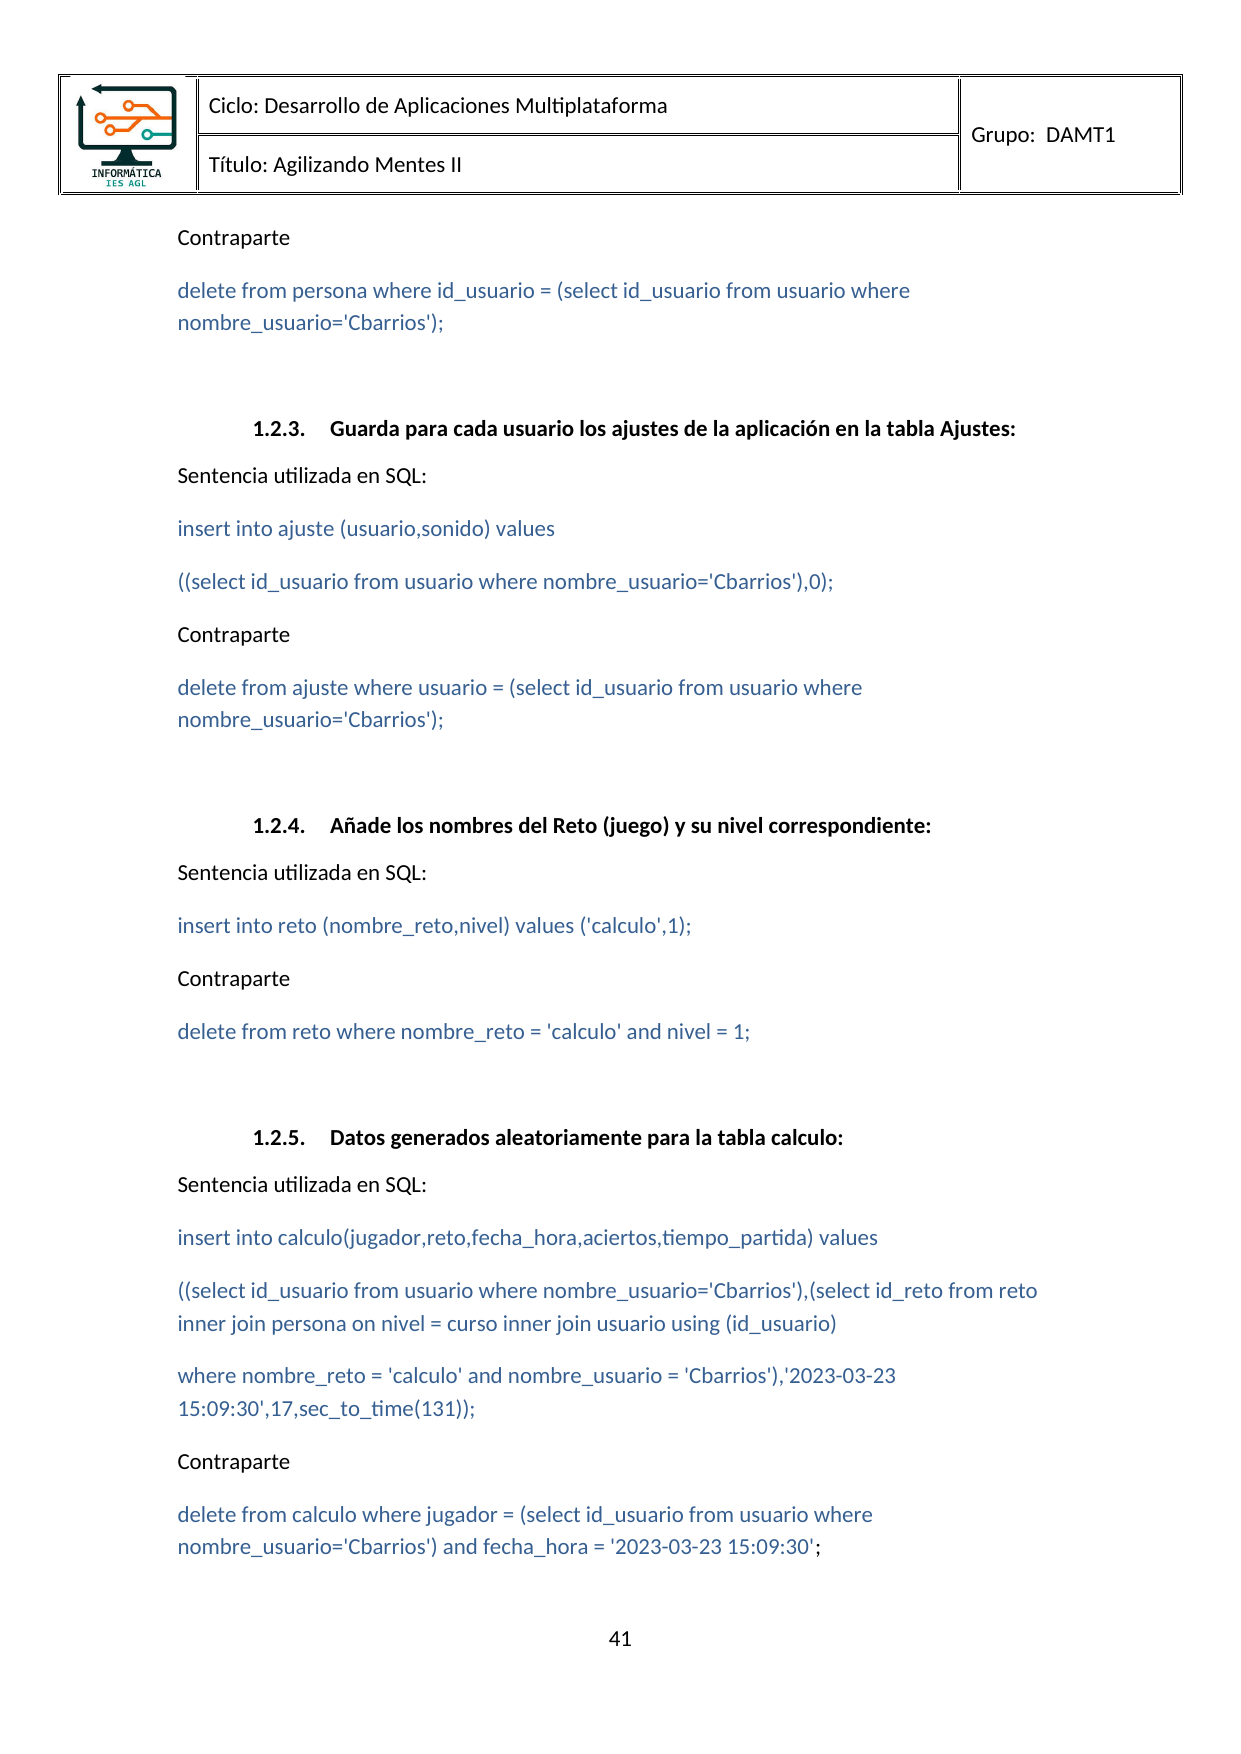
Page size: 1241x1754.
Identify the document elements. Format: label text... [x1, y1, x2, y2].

text Sentencia utilizada en SQL: [177, 1170, 1063, 1198]
text insert into ajuste (usuario,sonido) values [177, 514, 1063, 542]
text Contraparte [177, 620, 1063, 648]
list Guarda para cada usuario los ajustes de la aplicación en la tabla Ajustes: [252, 414, 1063, 442]
text Contraparte [177, 964, 1063, 992]
text where nombre_reto = 'calculo' and nombre_usuario = 'Cbarrios'),'2023-03-23 15:09:30',17,sec_to_time(131)); [177, 1362, 1063, 1422]
text Sentencia utilizada en SQL: [177, 461, 1063, 489]
text delete from persona where id_usuario = (select id_usuario from usuario where nombre_usuario='Cbarrios'); [177, 276, 1063, 336]
text Sentencia utilizada en SQL: [177, 858, 1063, 886]
text Contraparte [177, 1447, 1063, 1475]
text delete from calculo where jugador = (select id_usuario from usuario where nombre_usuario='Cbarrios') and fecha_hora = '2023-03-23 15:09:30'; [177, 1500, 1063, 1560]
list Añade los nombres del Reto (juego) y su nivel correspondiente: [252, 812, 1063, 839]
text Contraparte [177, 223, 1063, 251]
text insert into reto (nombre_reto,nivel) values ('calculo',1); [177, 911, 1063, 939]
text insert into calculo(jugador,reto,fecha_hora,aciertos,tiempo_partida) values [177, 1223, 1063, 1251]
text delete from reto where nombre_reto = 'calculo' and nivel = 1; [177, 1017, 1063, 1046]
list Datos generados aleatoriamente para la tabla calculo: [252, 1123, 1063, 1152]
text delete from ajuste where usuario = (select id_usuario from usuario where nombre_usuario='Cbarrios'); [177, 673, 1063, 733]
text ((select id_usuario from usuario where nombre_usuario='Cbarrios'),0); [177, 567, 1063, 595]
picture [70, 76, 186, 192]
